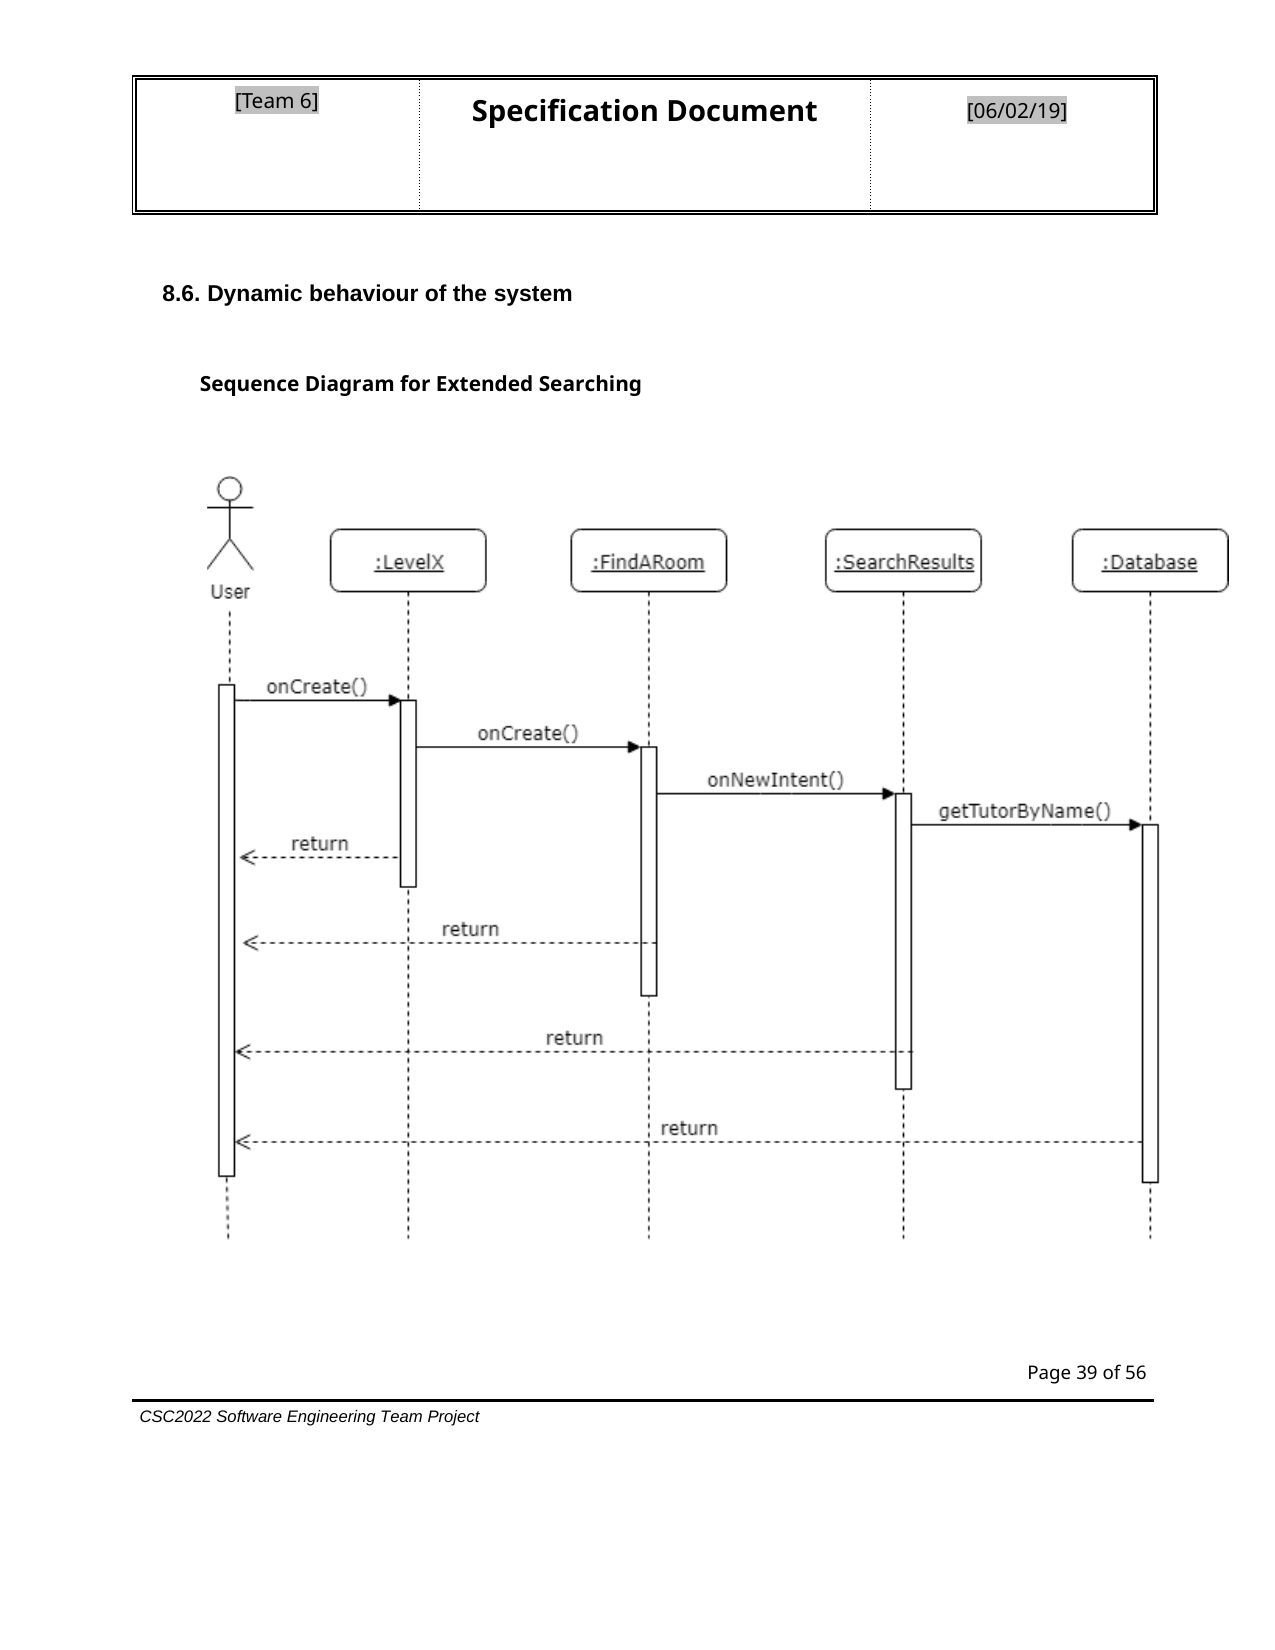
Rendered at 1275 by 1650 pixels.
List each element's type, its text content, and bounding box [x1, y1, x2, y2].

subtitle Dynamic behaviour of the system [162, 279, 1147, 306]
text Sequence Diagram for Extended Searching [124, 369, 1147, 398]
picture [207, 476, 1229, 1241]
